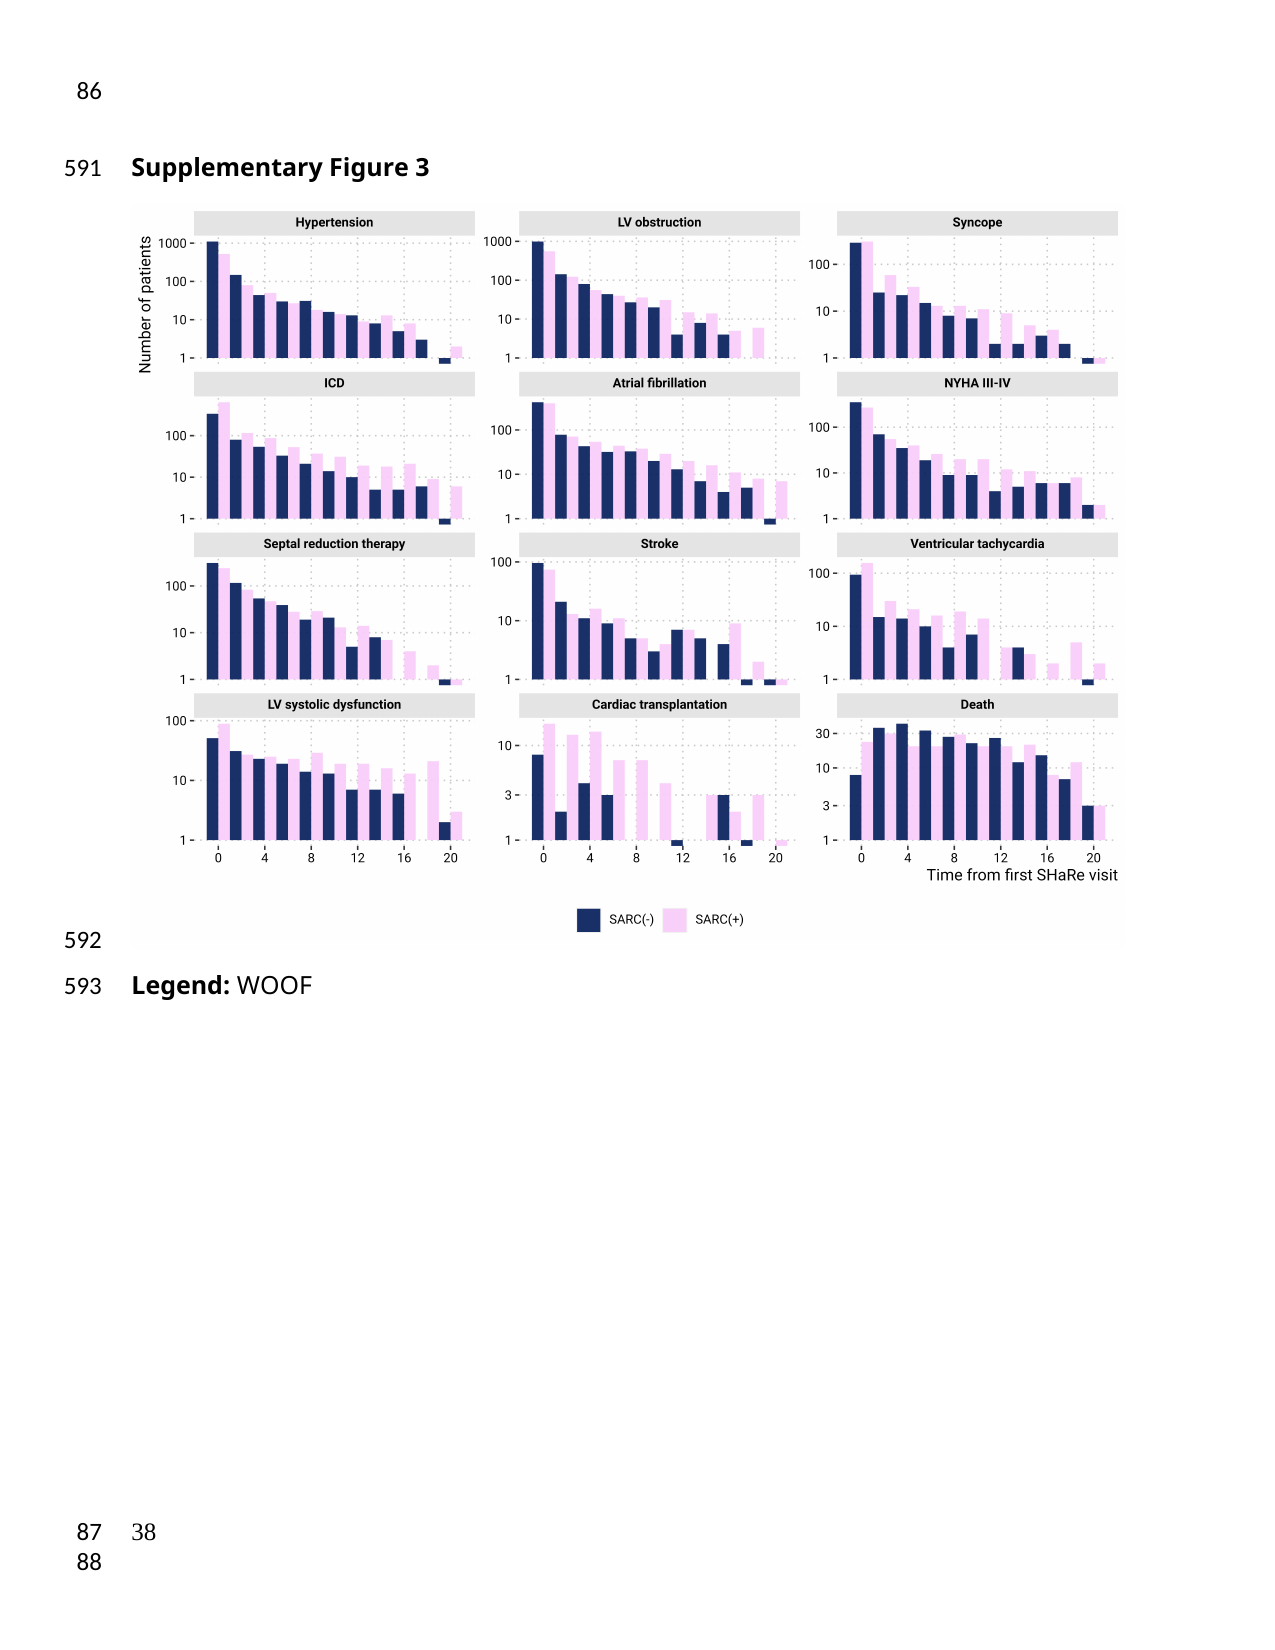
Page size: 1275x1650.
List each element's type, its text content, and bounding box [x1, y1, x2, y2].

text Supplementary Figure 3 [131, 150, 1125, 184]
text Legend: WOOF [131, 968, 1125, 1002]
picture [131, 203, 1125, 949]
